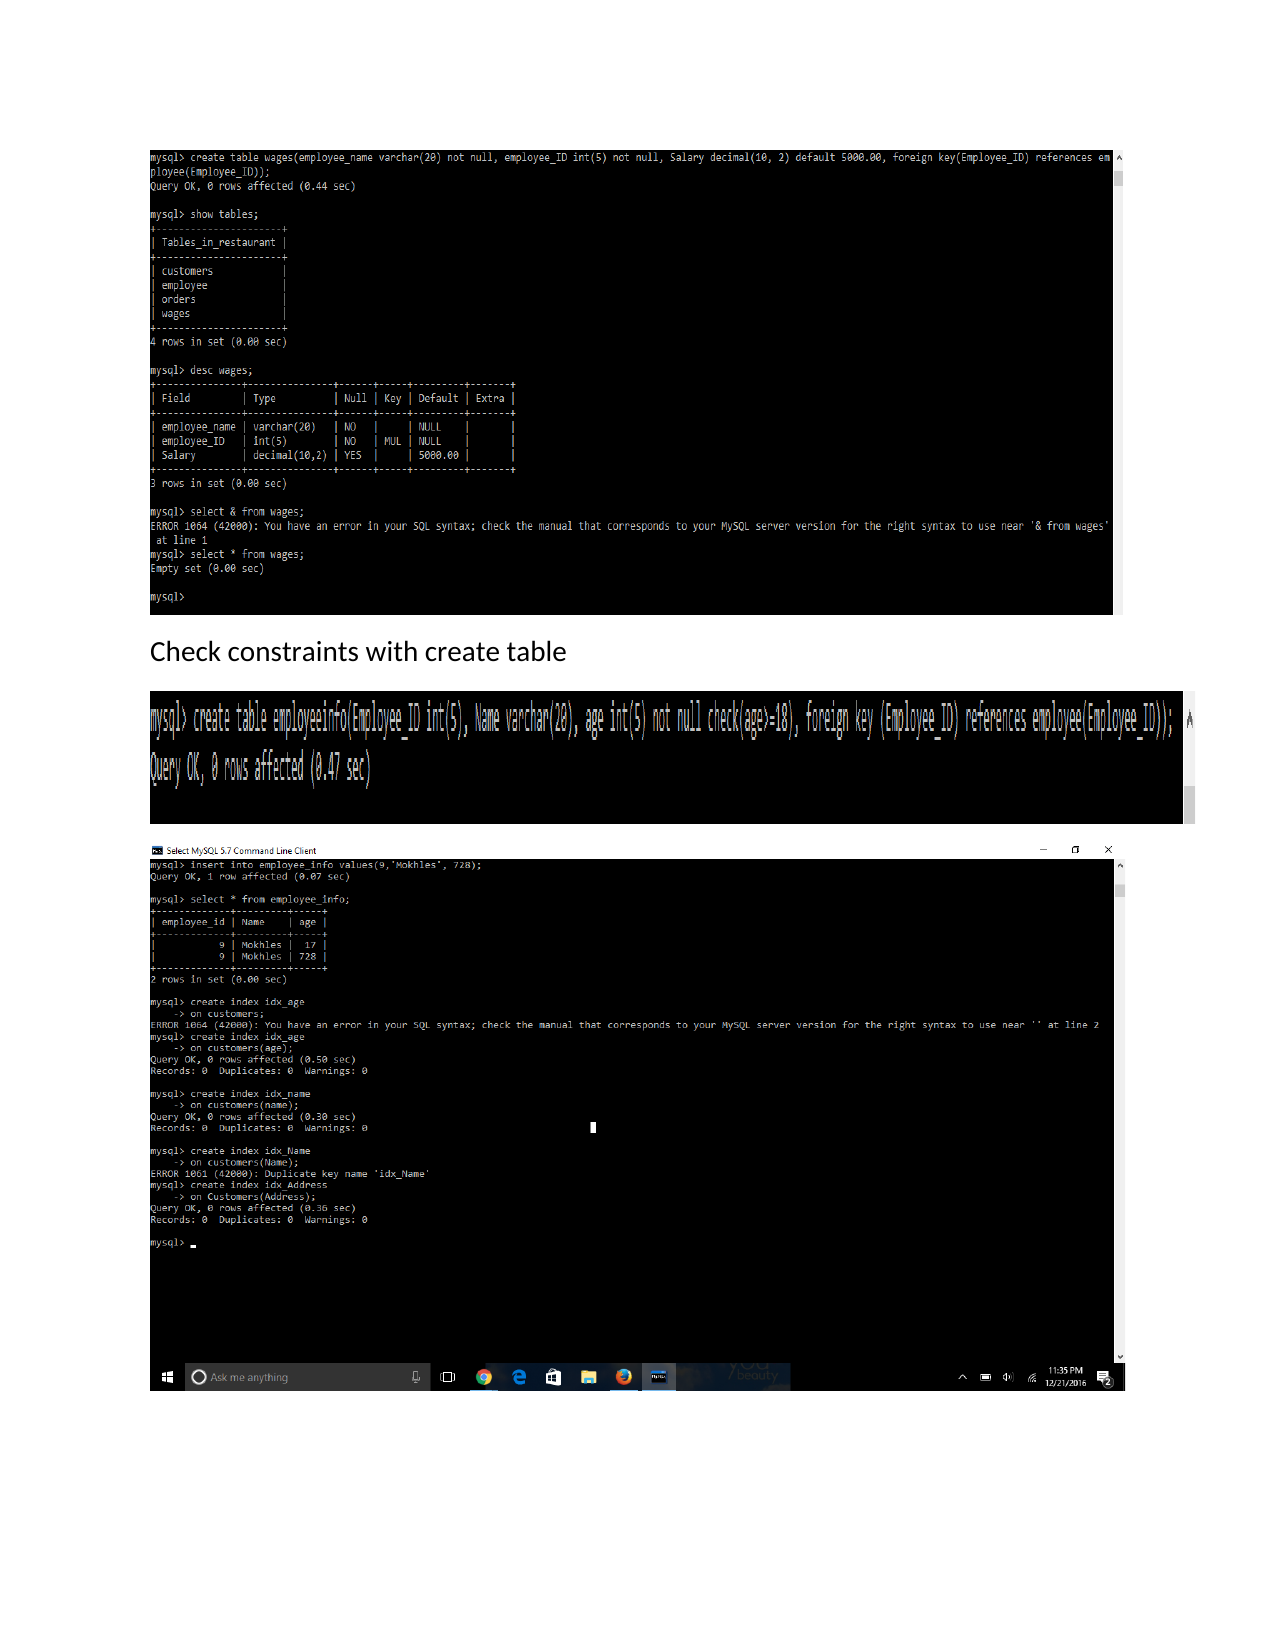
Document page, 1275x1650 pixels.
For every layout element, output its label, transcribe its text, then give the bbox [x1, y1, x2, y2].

picture [150, 688, 1196, 824]
picture [150, 842, 1125, 1391]
picture [150, 150, 1123, 615]
text Check constraints with create table [150, 633, 1125, 669]
